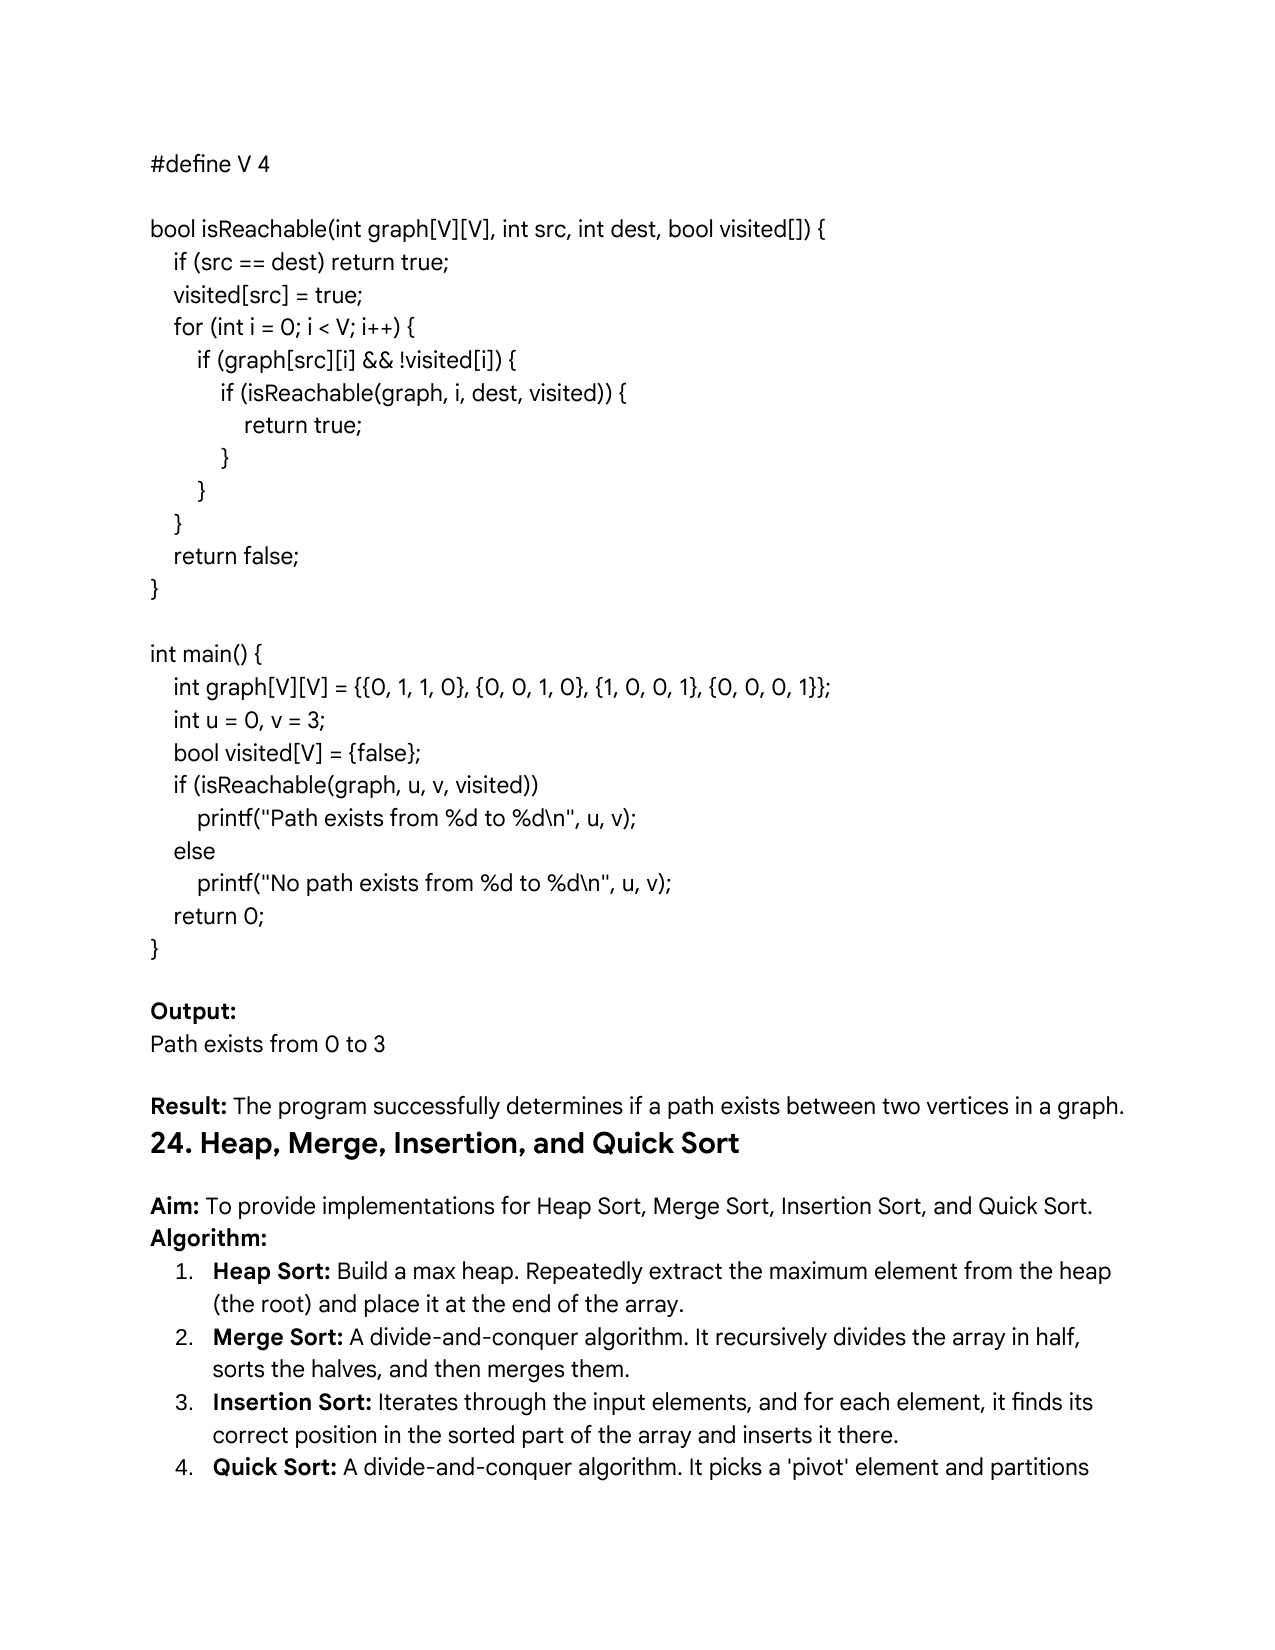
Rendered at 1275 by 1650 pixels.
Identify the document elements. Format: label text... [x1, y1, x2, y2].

text Result: The program successfully determines if a path exists between two vertices in a graph. [150, 1092, 1125, 1121]
text Path exists from 0 to 3 [150, 1030, 1125, 1089]
text Output: [150, 997, 1125, 1026]
subtitle 24. Heap, Merge, Insertion, and Quick Sort [150, 1125, 1125, 1162]
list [175, 1453, 1125, 1482]
text Algorithm: [150, 1224, 1125, 1253]
text Aim: To provide implementations for Heap Sort, Merge Sort, Insertion Sort, and Quick Sort. [150, 1192, 1125, 1221]
list Insertion Sort: Iterates through the input elements, and for each element, it finds its correct position in the sorted part of the array and inserts it there. [175, 1388, 1125, 1449]
list Heap Sort: Build a max heap. Repeatedly extract the maximum element from the heap (the root) and place it at the end of the array. [175, 1257, 1125, 1319]
list Merge Sort: A divide-and-conquer algorithm. It recursively divides the array in half, sorts the halves, and then merges them. [175, 1323, 1125, 1384]
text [150, 150, 1125, 994]
